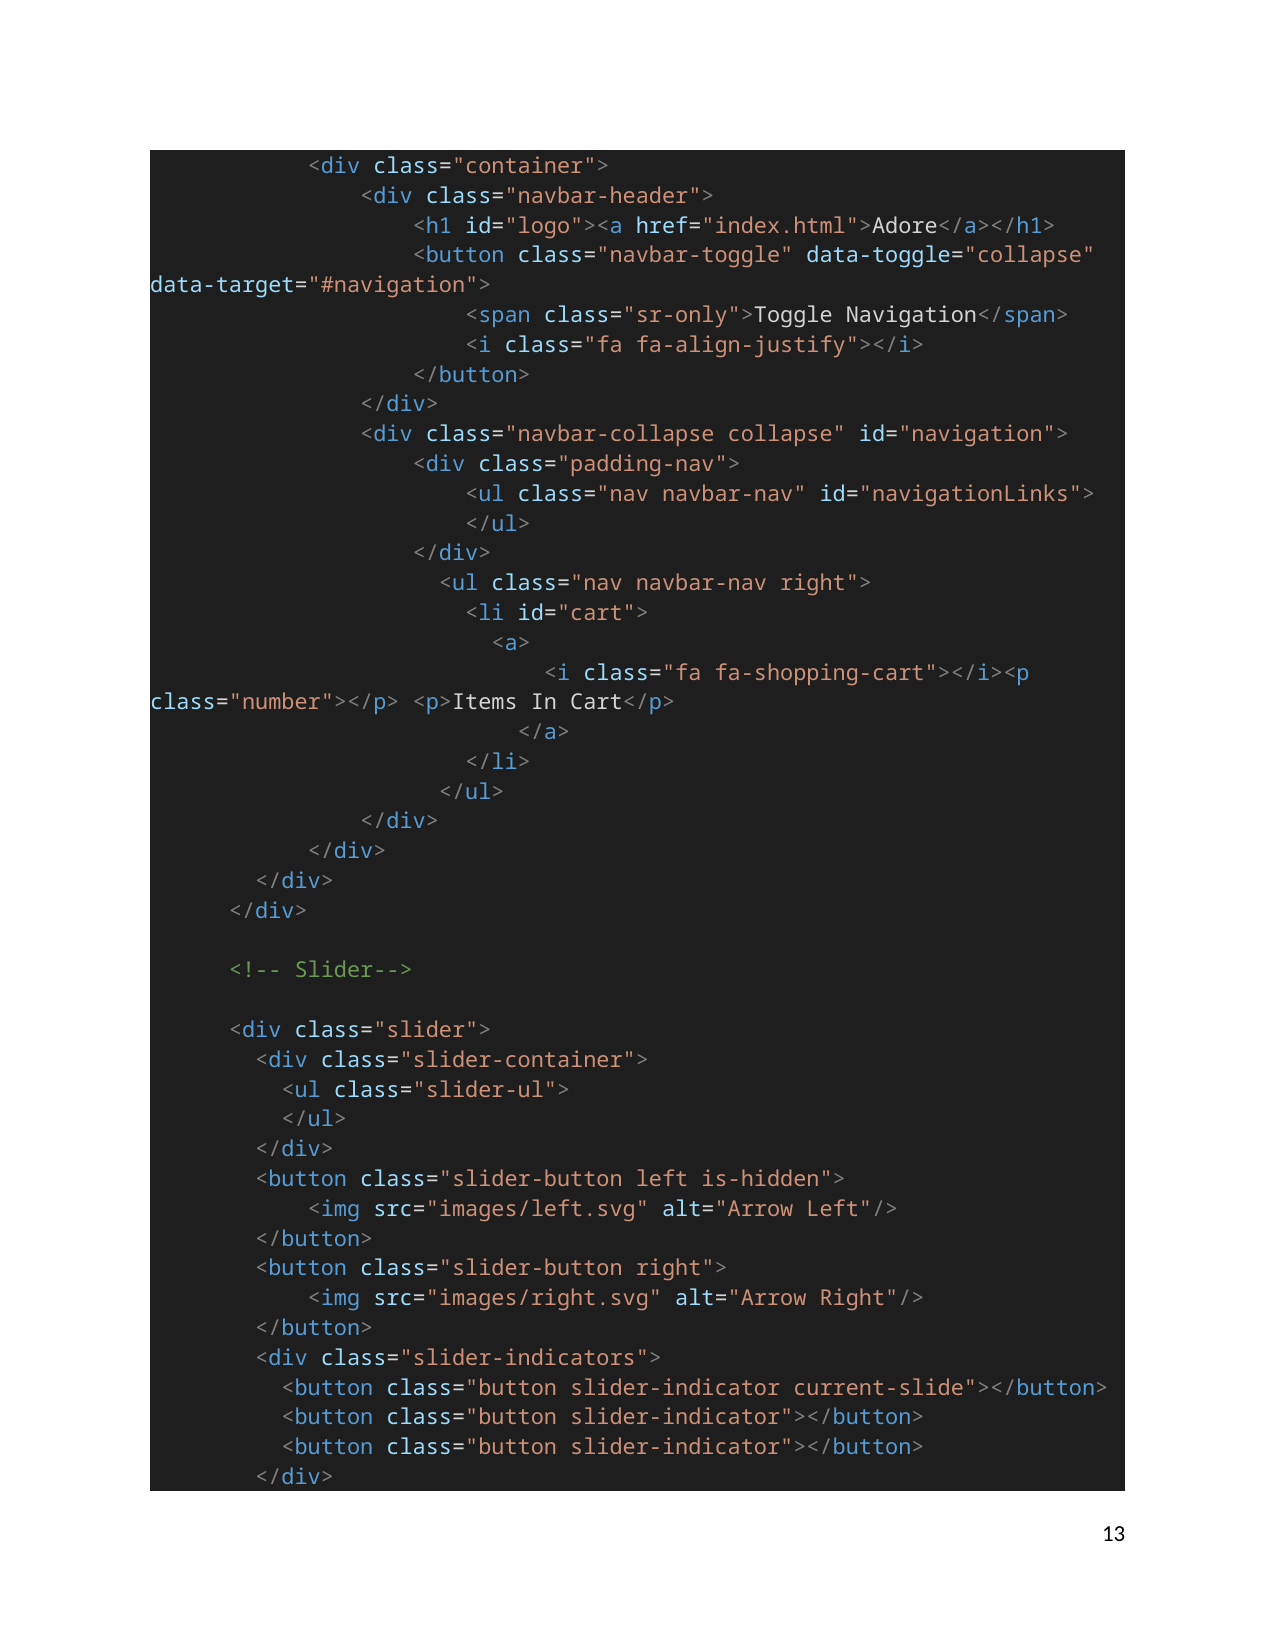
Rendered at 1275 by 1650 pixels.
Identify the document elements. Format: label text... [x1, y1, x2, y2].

text </div> [150, 835, 1125, 865]
text </button> [150, 1222, 1125, 1252]
text <ul class="nav navbar-nav right"> [150, 567, 1125, 597]
text <div class="navbar-header"> [150, 180, 1125, 209]
text </div> [150, 865, 1125, 895]
text <button class="button slider-indicator current-slide"></button> [150, 1371, 1125, 1401]
text <button class="slider-button right"> [150, 1252, 1125, 1282]
text </div> [150, 537, 1125, 567]
text <button class="button slider-indicator"></button> [150, 1431, 1125, 1461]
text <div class="slider"> [150, 1014, 1125, 1044]
text <ul class="nav navbar-nav" id="navigationLinks"> [150, 478, 1125, 507]
text </ul> [150, 507, 1125, 537]
text <button class="navbar-toggle" data-toggle="collapse" data-target="#navigation"> [150, 239, 1125, 299]
text <!-- Slider--> [150, 954, 1125, 984]
text <div class="padding-nav"> [150, 448, 1125, 478]
text </div> [150, 895, 1125, 924]
text <div class="slider-container"> [150, 1044, 1125, 1073]
text <a> [150, 627, 1125, 656]
text </ul> [150, 1103, 1125, 1133]
text <button class="button slider-indicator"></button> [150, 1401, 1125, 1431]
text <h1 id="logo"><a href="index.html">Adore</a></h1> [150, 209, 1125, 239]
text <img src="images/left.svg" alt="Arrow Left"/> [150, 1193, 1125, 1222]
text <div class="slider-indicators"> [150, 1342, 1125, 1371]
text </div> [150, 1133, 1125, 1163]
text </button> [150, 358, 1125, 388]
text <i class="fa fa-align-justify"></i> [150, 329, 1125, 358]
text <div class="container"> [150, 150, 1125, 180]
text </button> [150, 1312, 1125, 1342]
text </ul> [150, 776, 1125, 805]
text </div> [150, 388, 1125, 418]
text <div class="navbar-collapse collapse" id="navigation"> [150, 418, 1125, 448]
text <i class="fa fa-shopping-cart"></i><p class="number"></p> <p>Items In Cart</p> [150, 656, 1125, 716]
text <button class="slider-button left is-hidden"> [150, 1163, 1125, 1193]
text </a> [150, 716, 1125, 746]
text <img src="images/right.svg" alt="Arrow Right"/> [150, 1282, 1125, 1312]
text </li> [150, 746, 1125, 776]
text <li id="cart"> [150, 597, 1125, 627]
text </div> [150, 805, 1125, 835]
text <ul class="slider-ul"> [150, 1073, 1125, 1103]
text </div> [150, 1461, 1125, 1491]
text <span class="sr-only">Toggle Navigation</span> [150, 299, 1125, 329]
